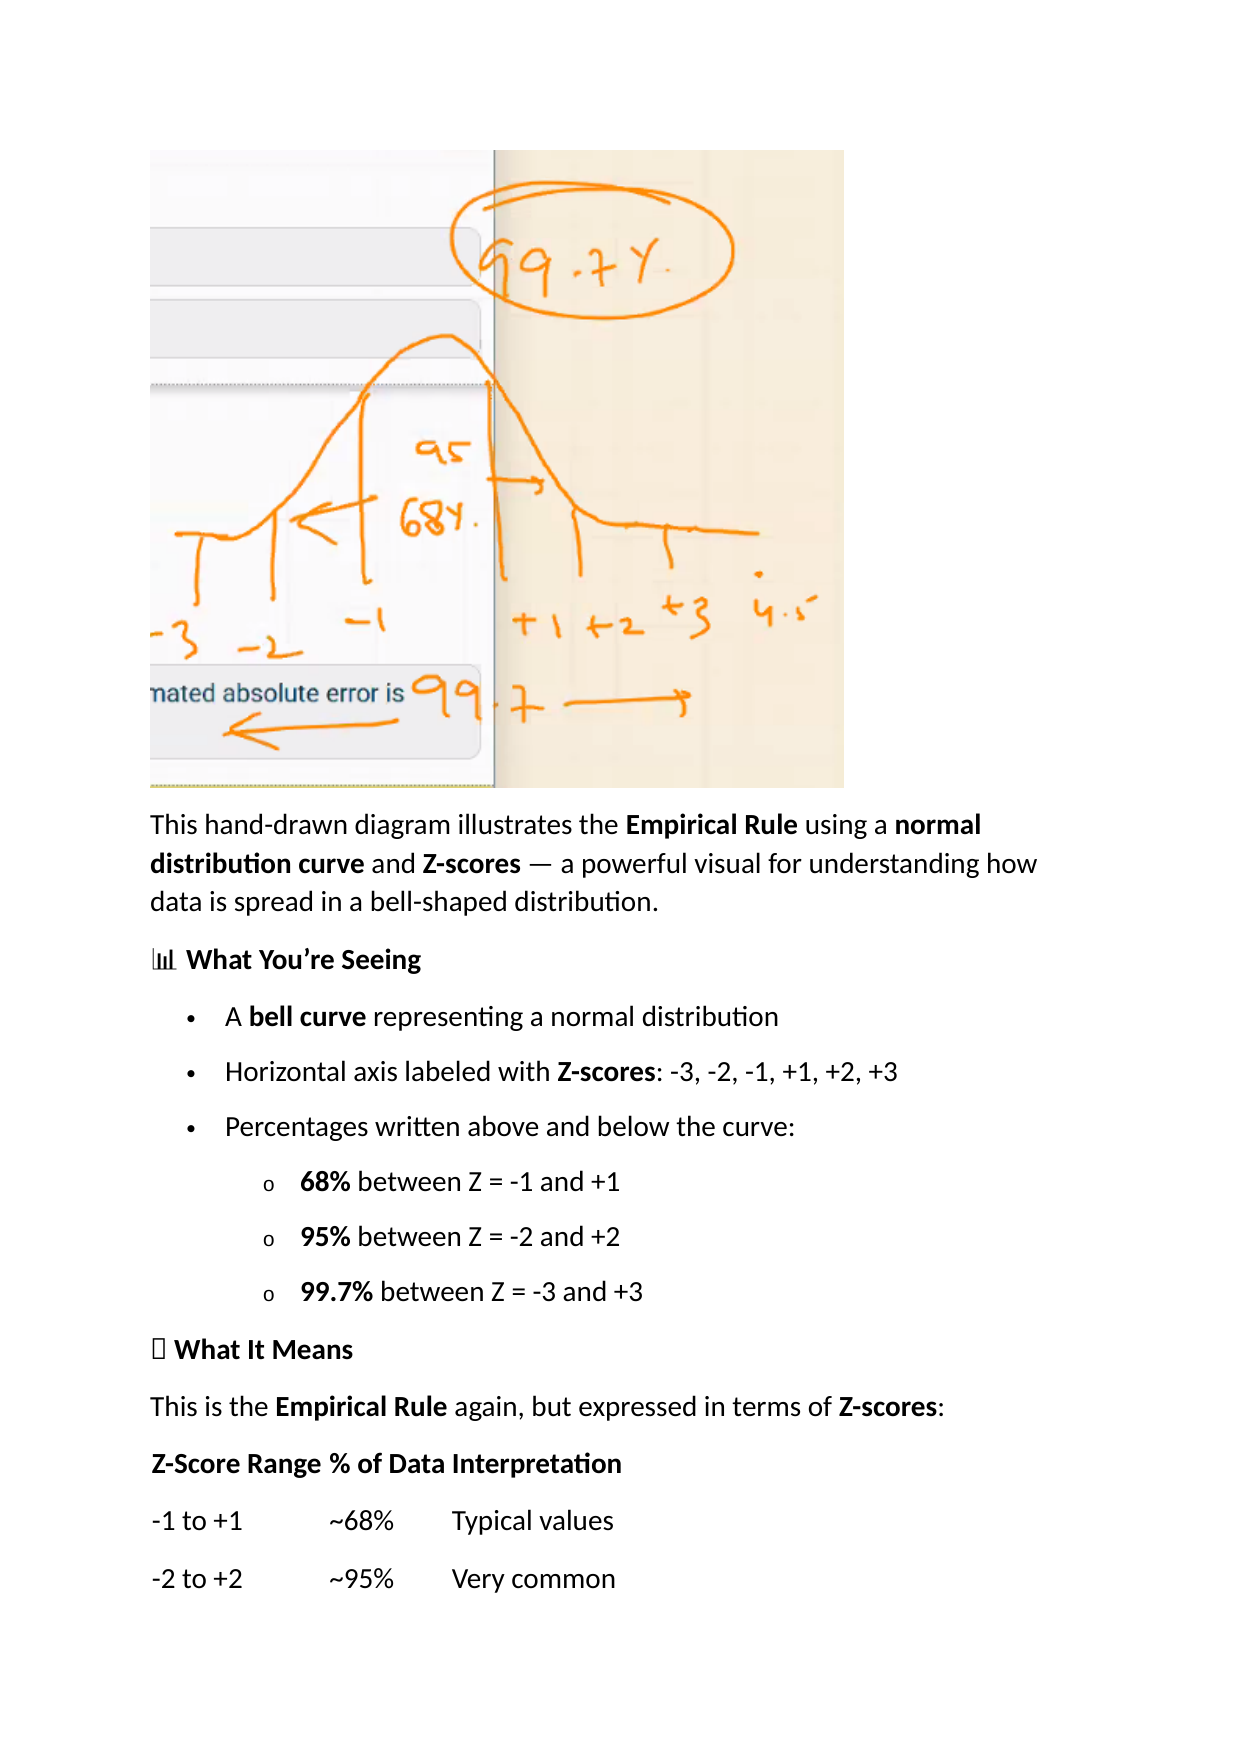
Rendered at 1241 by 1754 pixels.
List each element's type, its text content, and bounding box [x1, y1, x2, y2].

picture [150, 150, 844, 788]
table_cell -2 to +2 [150, 1558, 328, 1597]
table_cell ~95% [328, 1558, 450, 1597]
list 95% between Z = -2 and +2 [262, 1218, 1090, 1254]
list Percentages written above and below the curve: [187, 1108, 1090, 1144]
list 68% between Z = -1 and +1 [262, 1163, 1090, 1199]
table_cell -1 to +1 [150, 1501, 328, 1558]
list A bell curve representing a normal distribution [187, 998, 1090, 1033]
table_header Z-Score Range [150, 1443, 328, 1501]
text This is the Empirical Rule again, but expressed in terms of Z-scores: [150, 1388, 1090, 1424]
text 🔣 What It Means [150, 1328, 1090, 1368]
list 99.7% between Z = -3 and +3 [262, 1273, 1090, 1309]
list Horizontal axis labeled with Z-scores: -3, -2, -1, +1, +2, +3 [187, 1053, 1090, 1089]
table_cell Very common [450, 1558, 628, 1597]
table_cell ~68% [328, 1501, 450, 1558]
text 📊 What You’re Seeing [150, 938, 1090, 978]
text This hand-drawn diagram illustrates the Empirical Rule using a normal distribution curve and Z-scores — a powerful visual for understanding how data is spread in a bell-shaped distribution. [150, 806, 1090, 919]
table_header Interpretation [450, 1443, 628, 1501]
table_header % of Data [328, 1443, 450, 1501]
table_cell Typical values [450, 1501, 628, 1558]
